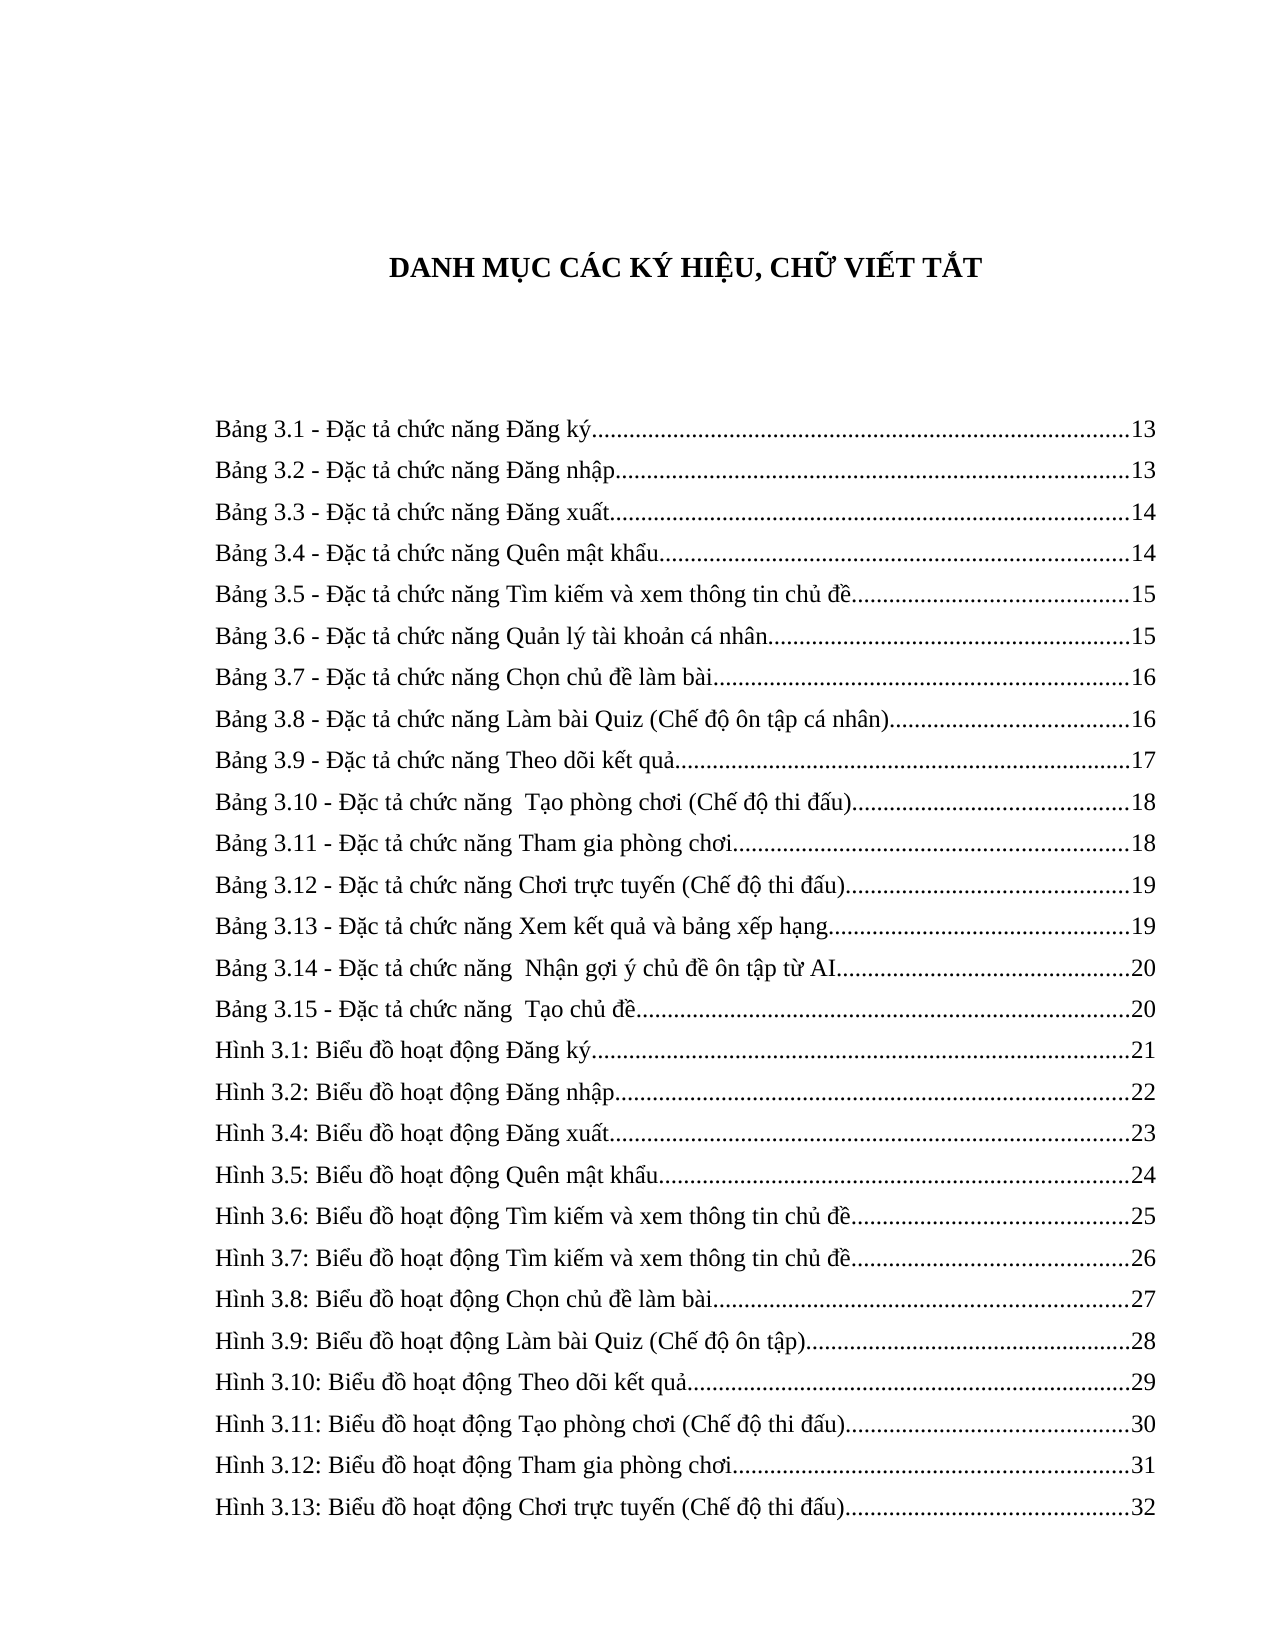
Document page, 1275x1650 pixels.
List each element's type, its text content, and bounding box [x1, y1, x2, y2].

text DANH MỤC CÁC KÝ HIỆU, CHỮ VIẾT TẮT [215, 250, 1157, 284]
